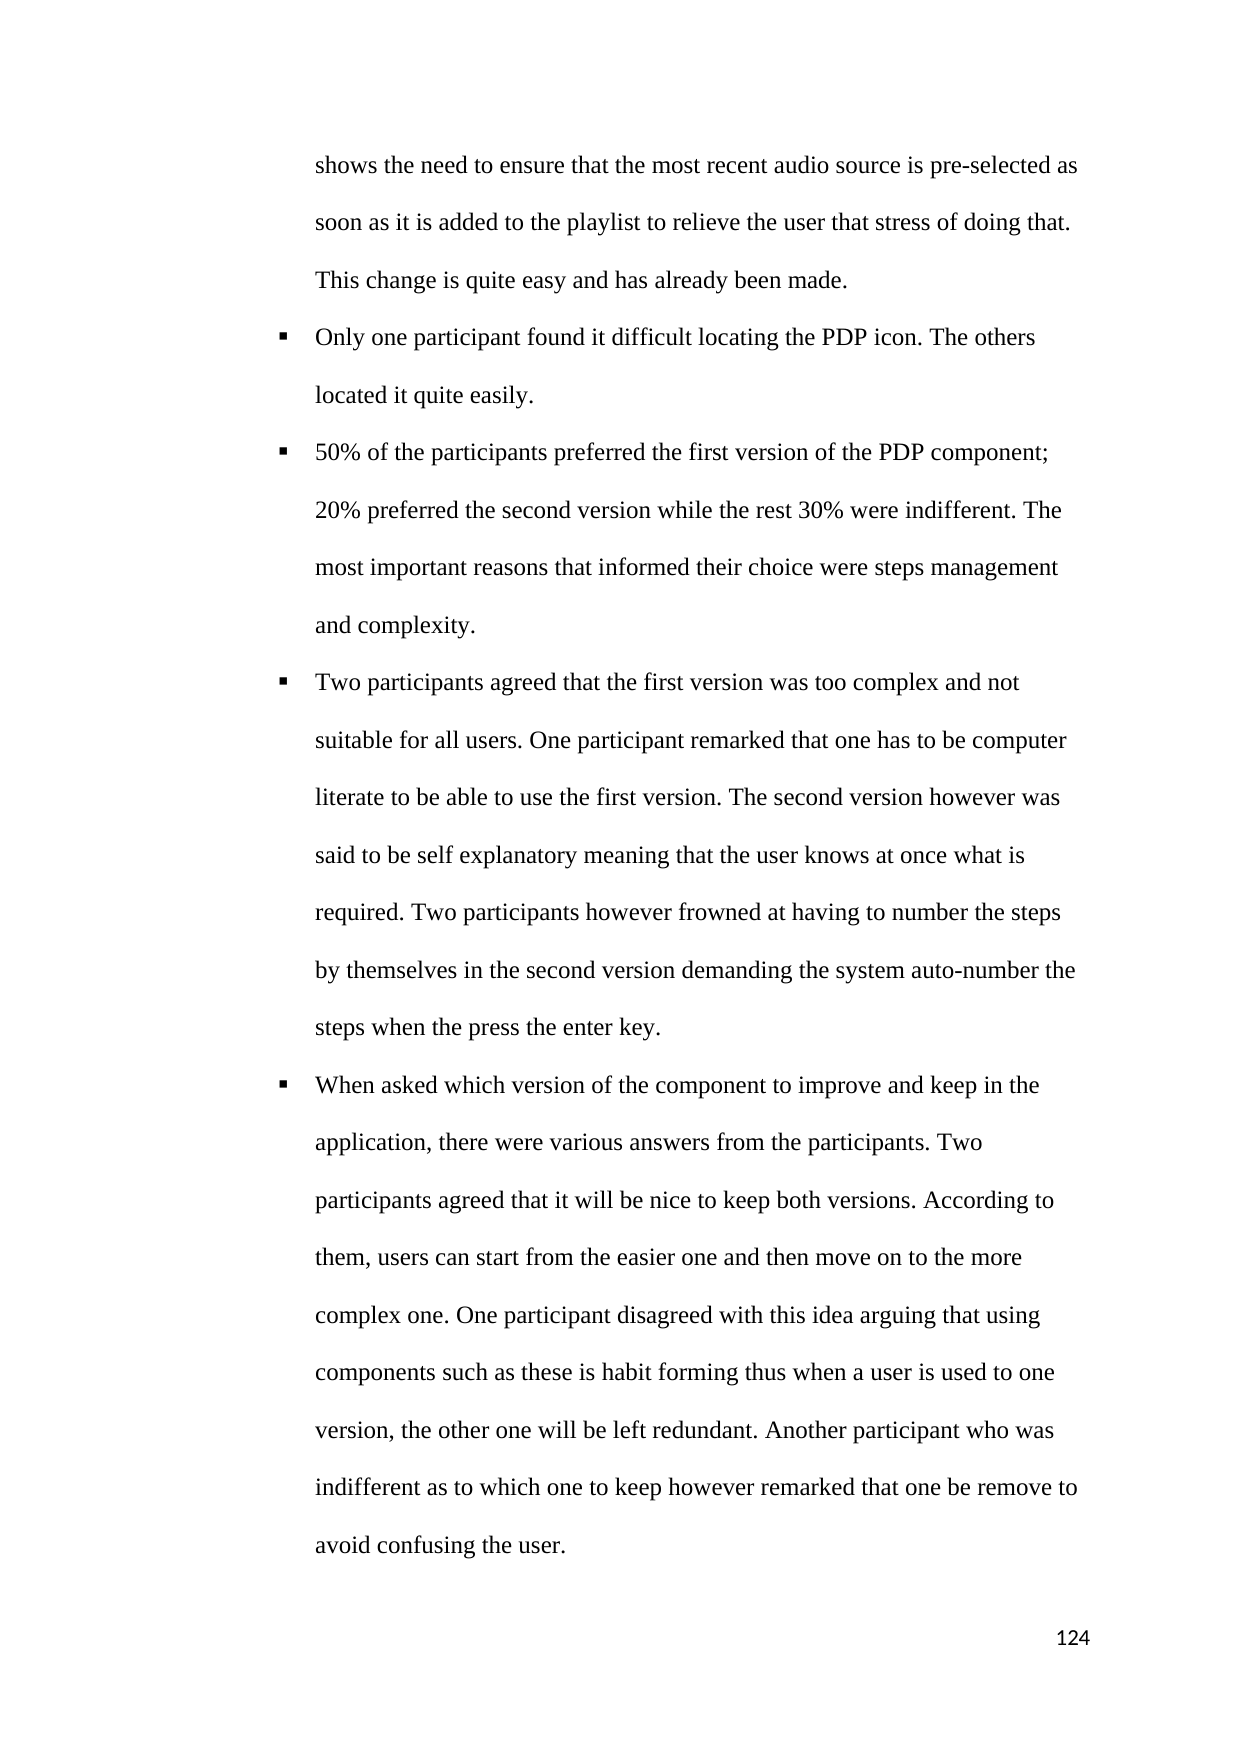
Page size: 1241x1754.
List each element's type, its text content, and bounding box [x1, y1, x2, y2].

list When asked which version of the component to improve and keep in the application, there were various answers from the participants. Two participants agreed that it will be nice to keep both versions. According to them, users can start from the easier one and then move on to the more complex one. One participant disagreed with this idea arguing that using components such as these is habit forming thus when a user is used to one version, the other one will be left redundant. Another participant who was indifferent as to which one to keep however remarked that one be remove to avoid confusing the user. [277, 1070, 1090, 1559]
list Two participants agreed that the first version was too complex and not suitable for all users. One participant remarked that one has to be computer literate to be able to use the first version. The second version however was said to be self explanatory meaning that the user knows at once what is required. Two participants however frowned at having to number the steps by themselves in the second version demanding the system auto-number the steps when the press the enter key. [277, 667, 1090, 1041]
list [277, 150, 1090, 294]
list Only one participant found it difficult locating the PDP icon. The others located it quite easily. [277, 322, 1090, 409]
list 50% of the participants preferred the first version of the PDP component; 20% preferred the second version while the rest 30% were indifferent. The most important reasons that informed their choice were steps management and complexity. [277, 437, 1090, 639]
